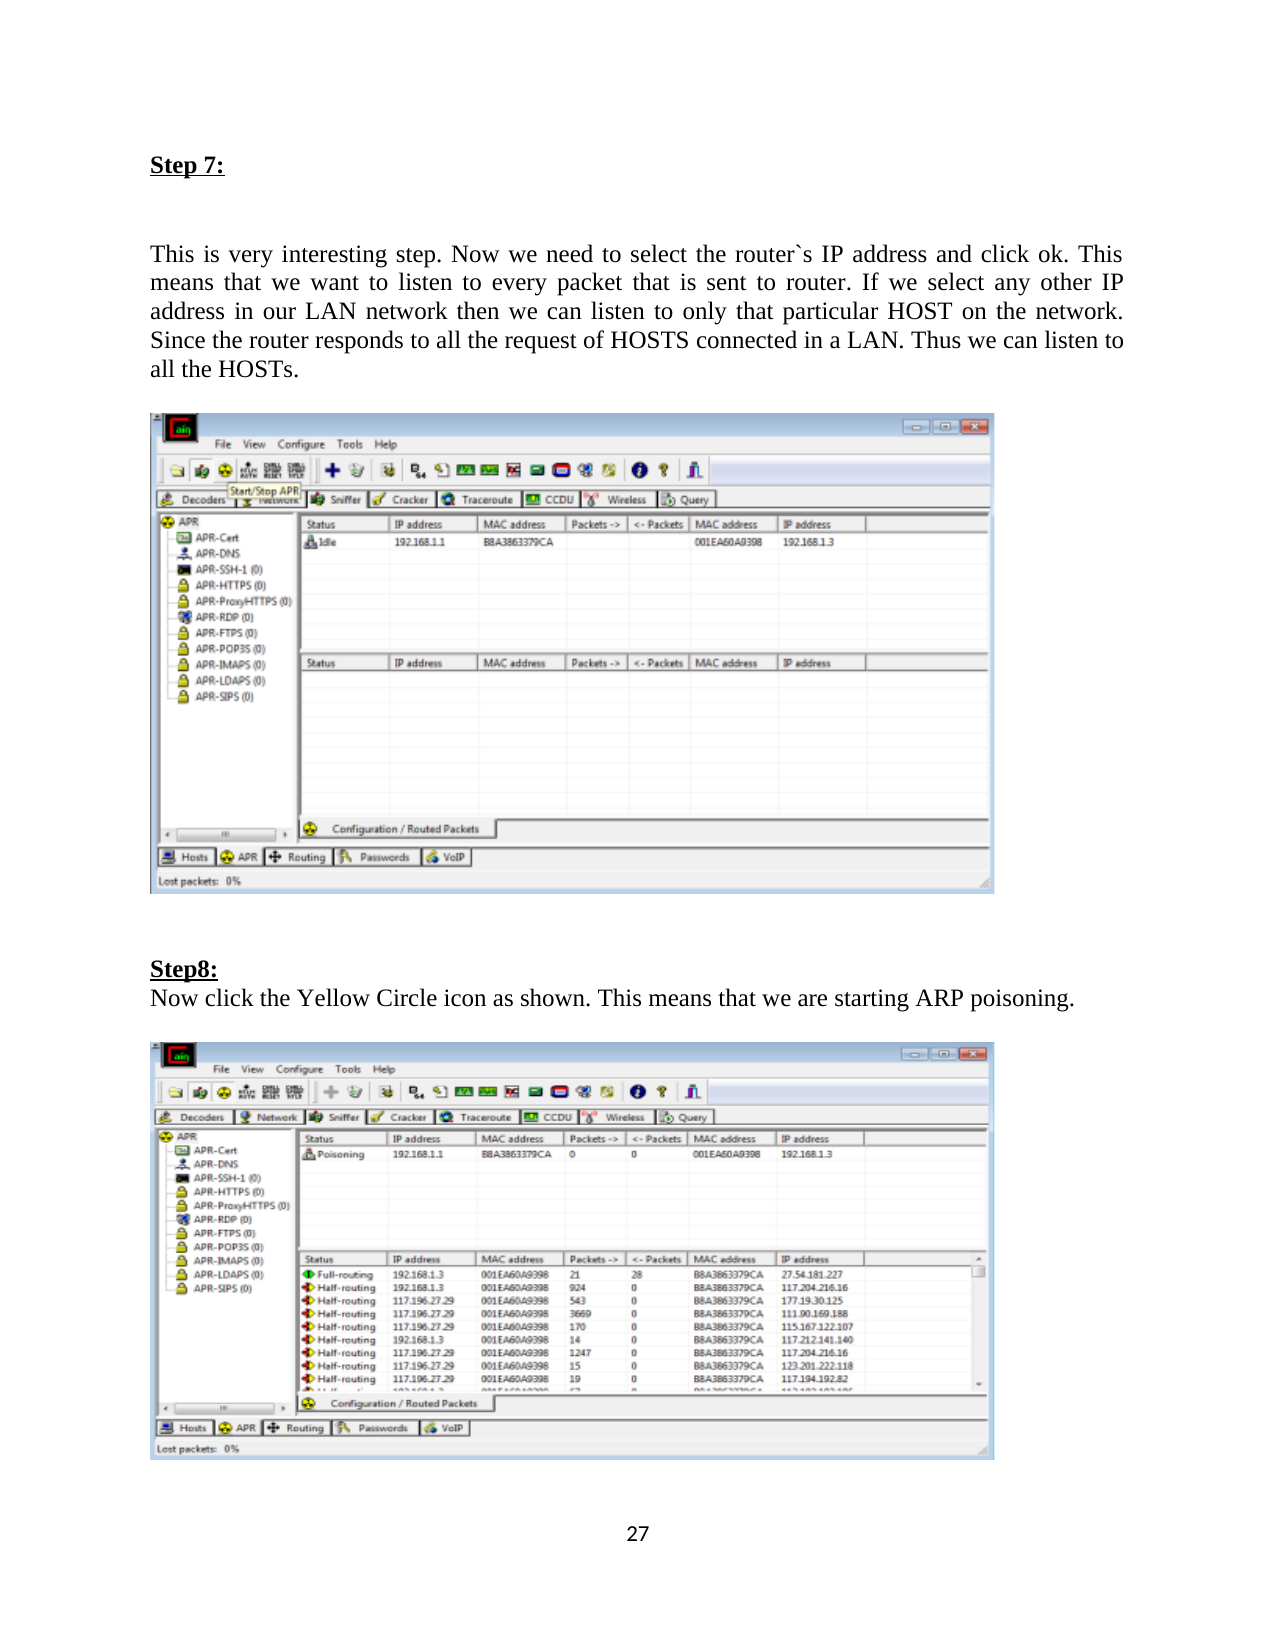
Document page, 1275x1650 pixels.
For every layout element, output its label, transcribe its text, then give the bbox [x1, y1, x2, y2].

text Step 7: [150, 150, 1125, 179]
picture [150, 413, 995, 894]
picture [150, 1042, 995, 1460]
text Step8: Now click the Yellow Circle icon as shown. This means that we are starting ARP poisoning. [150, 954, 1125, 1012]
text This is very interesting step. Now we need to select the router`s IP address and click ok. This means that we want to listen to every packet that is sent to router. If we select any other IP address in our LAN network then we can listen to only that particular HOST on the network. Since the router responds to all the request of HOSTS connected in a LAN. Thus we can listen to all the HOSTs. [150, 210, 1125, 382]
